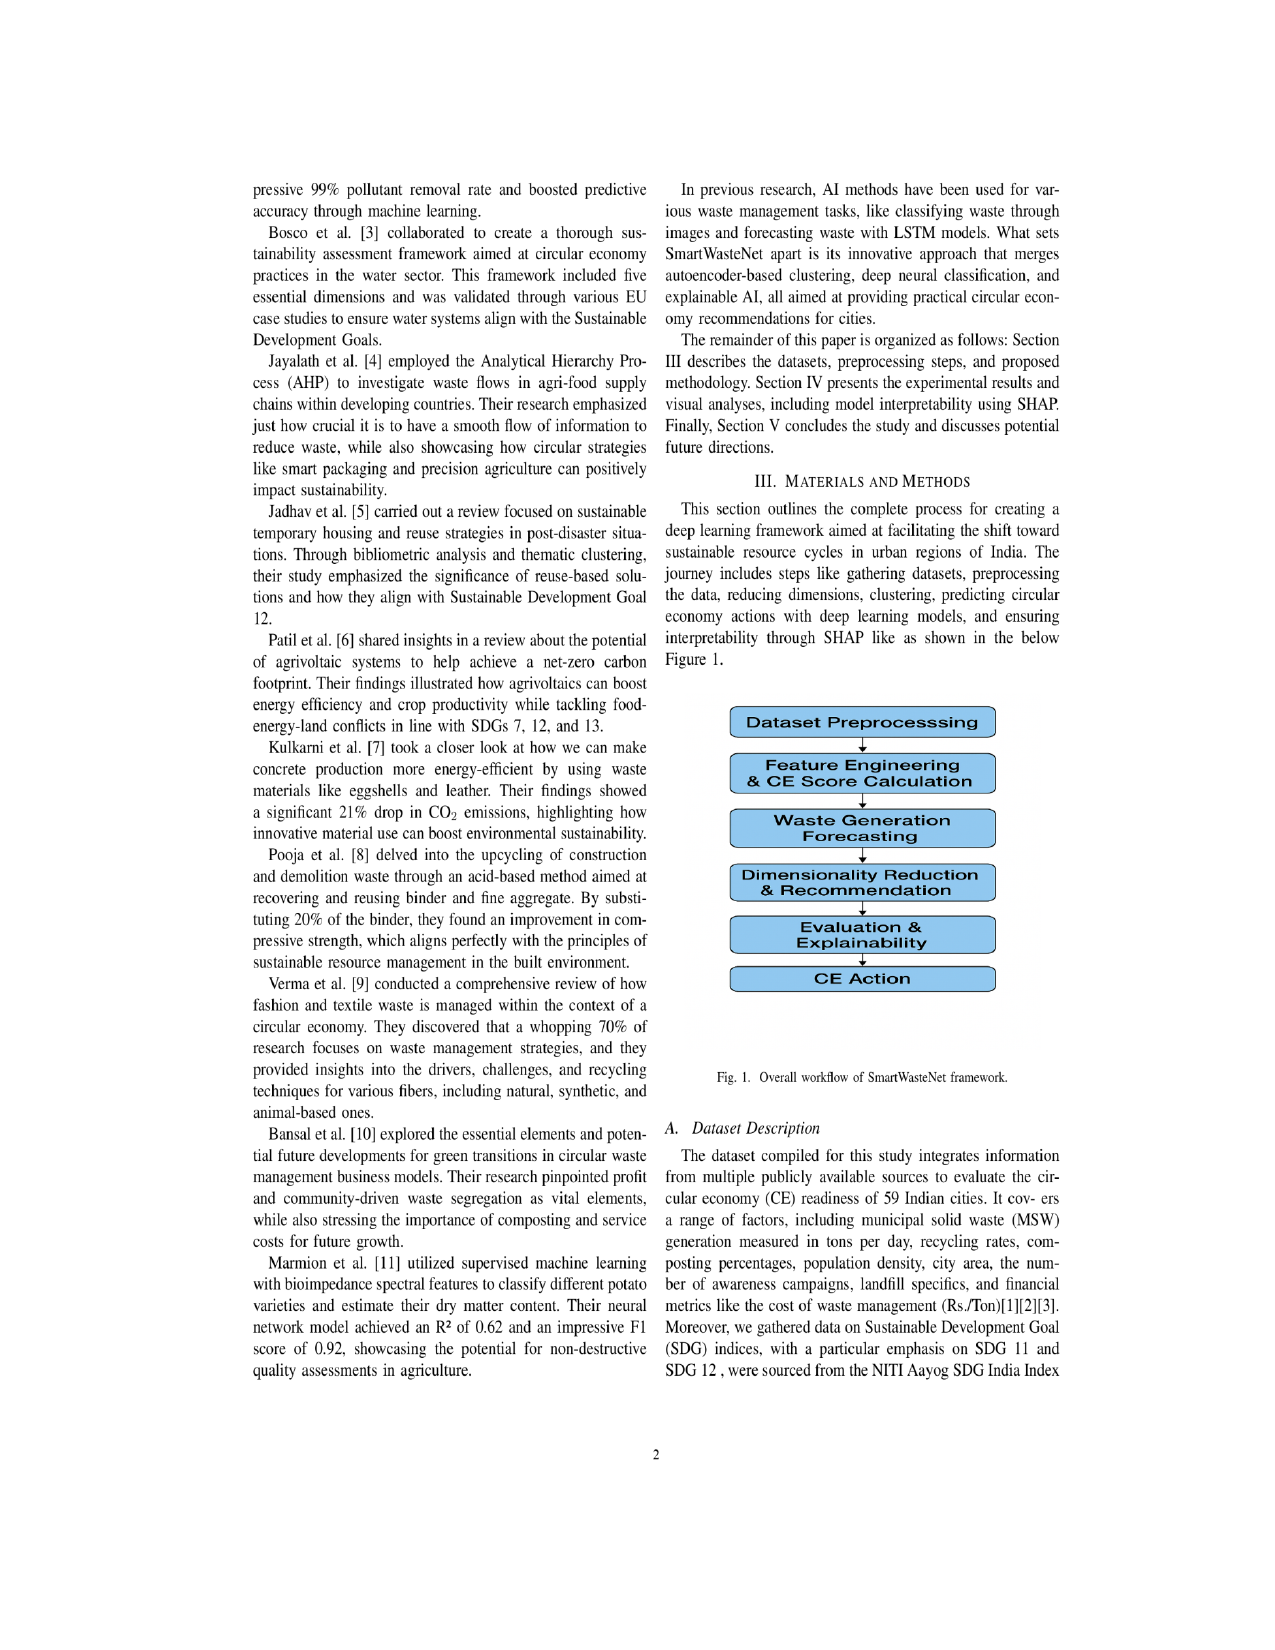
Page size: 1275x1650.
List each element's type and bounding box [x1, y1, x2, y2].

picture [176, 89, 1135, 1511]
